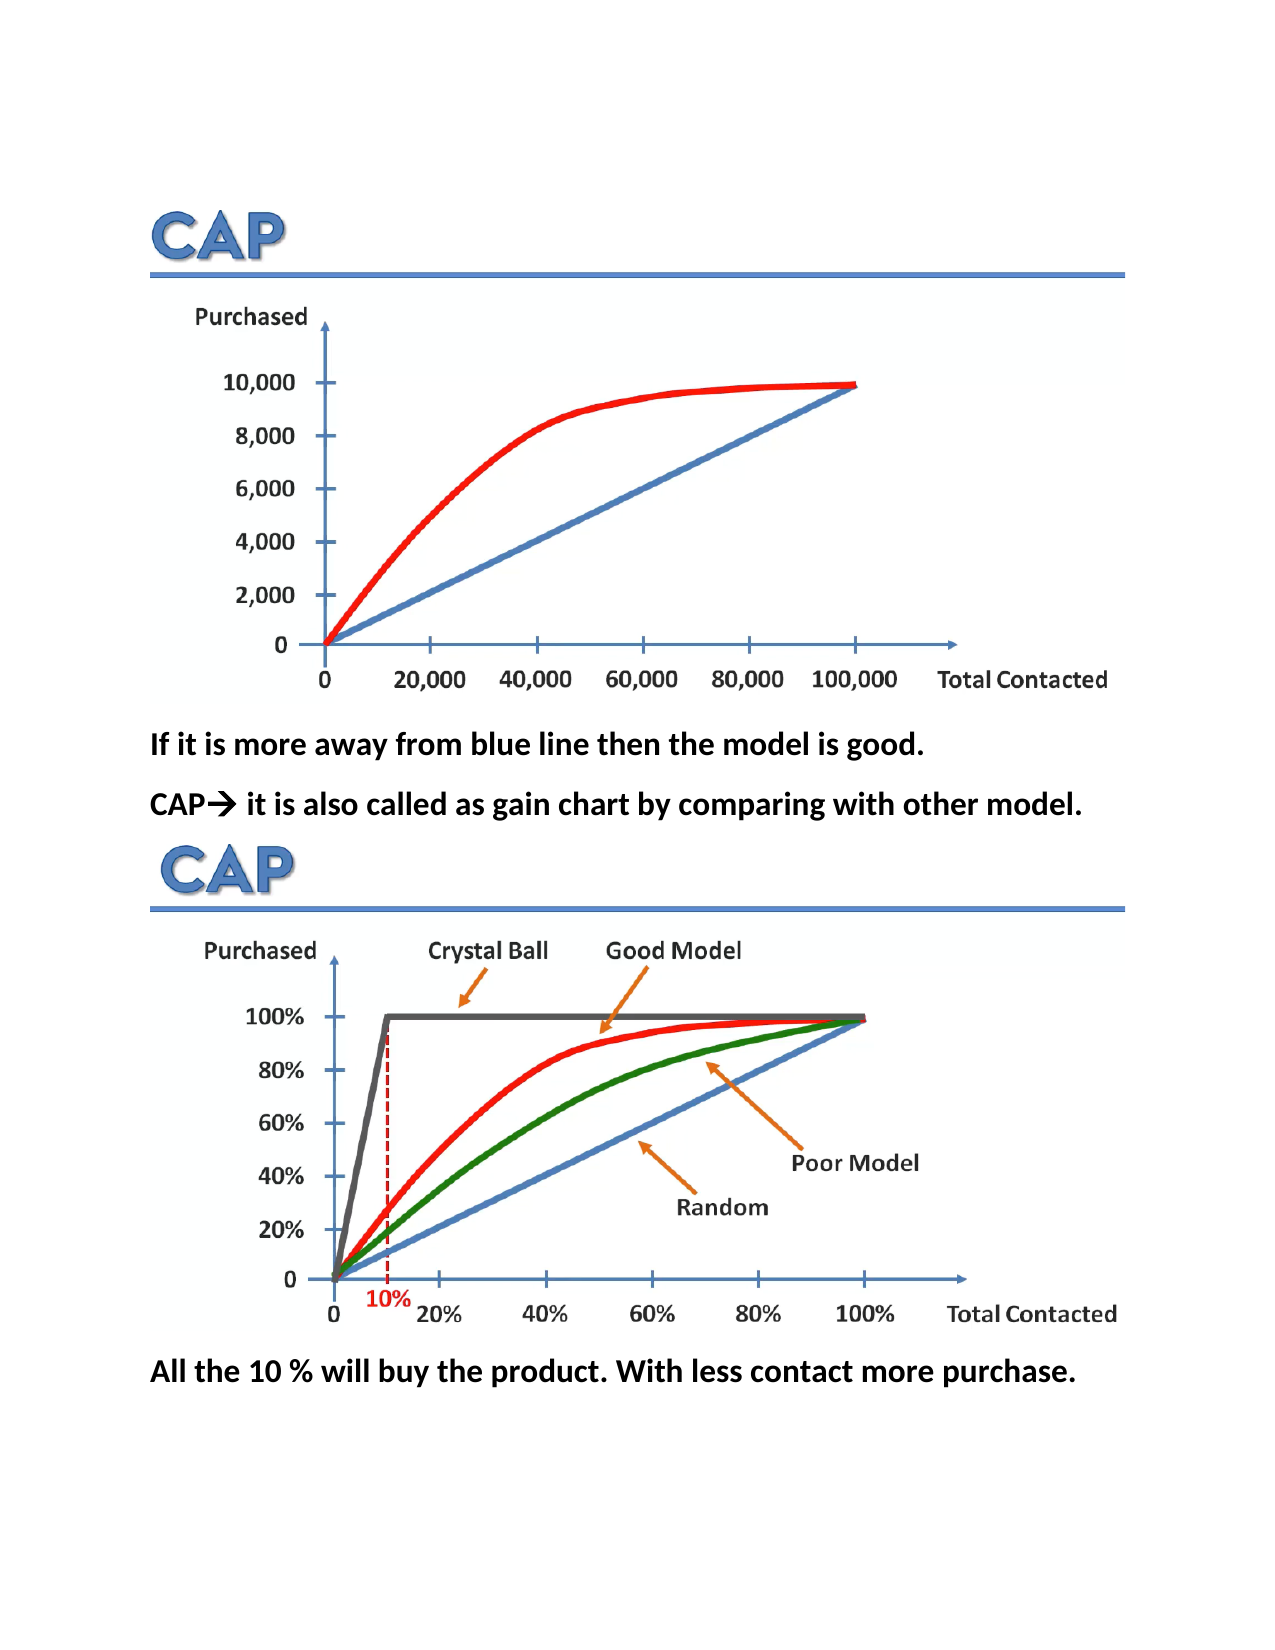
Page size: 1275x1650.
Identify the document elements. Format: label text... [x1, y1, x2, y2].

picture [150, 844, 1125, 1331]
text If it is more away from blue line then the model is good. [150, 723, 1125, 763]
picture [150, 210, 1125, 704]
text CAP it is also called as gain chart by comparing with other model. [150, 783, 1125, 824]
text All the 10 % will buy the product. With less contact more purchase. [150, 1349, 1125, 1390]
